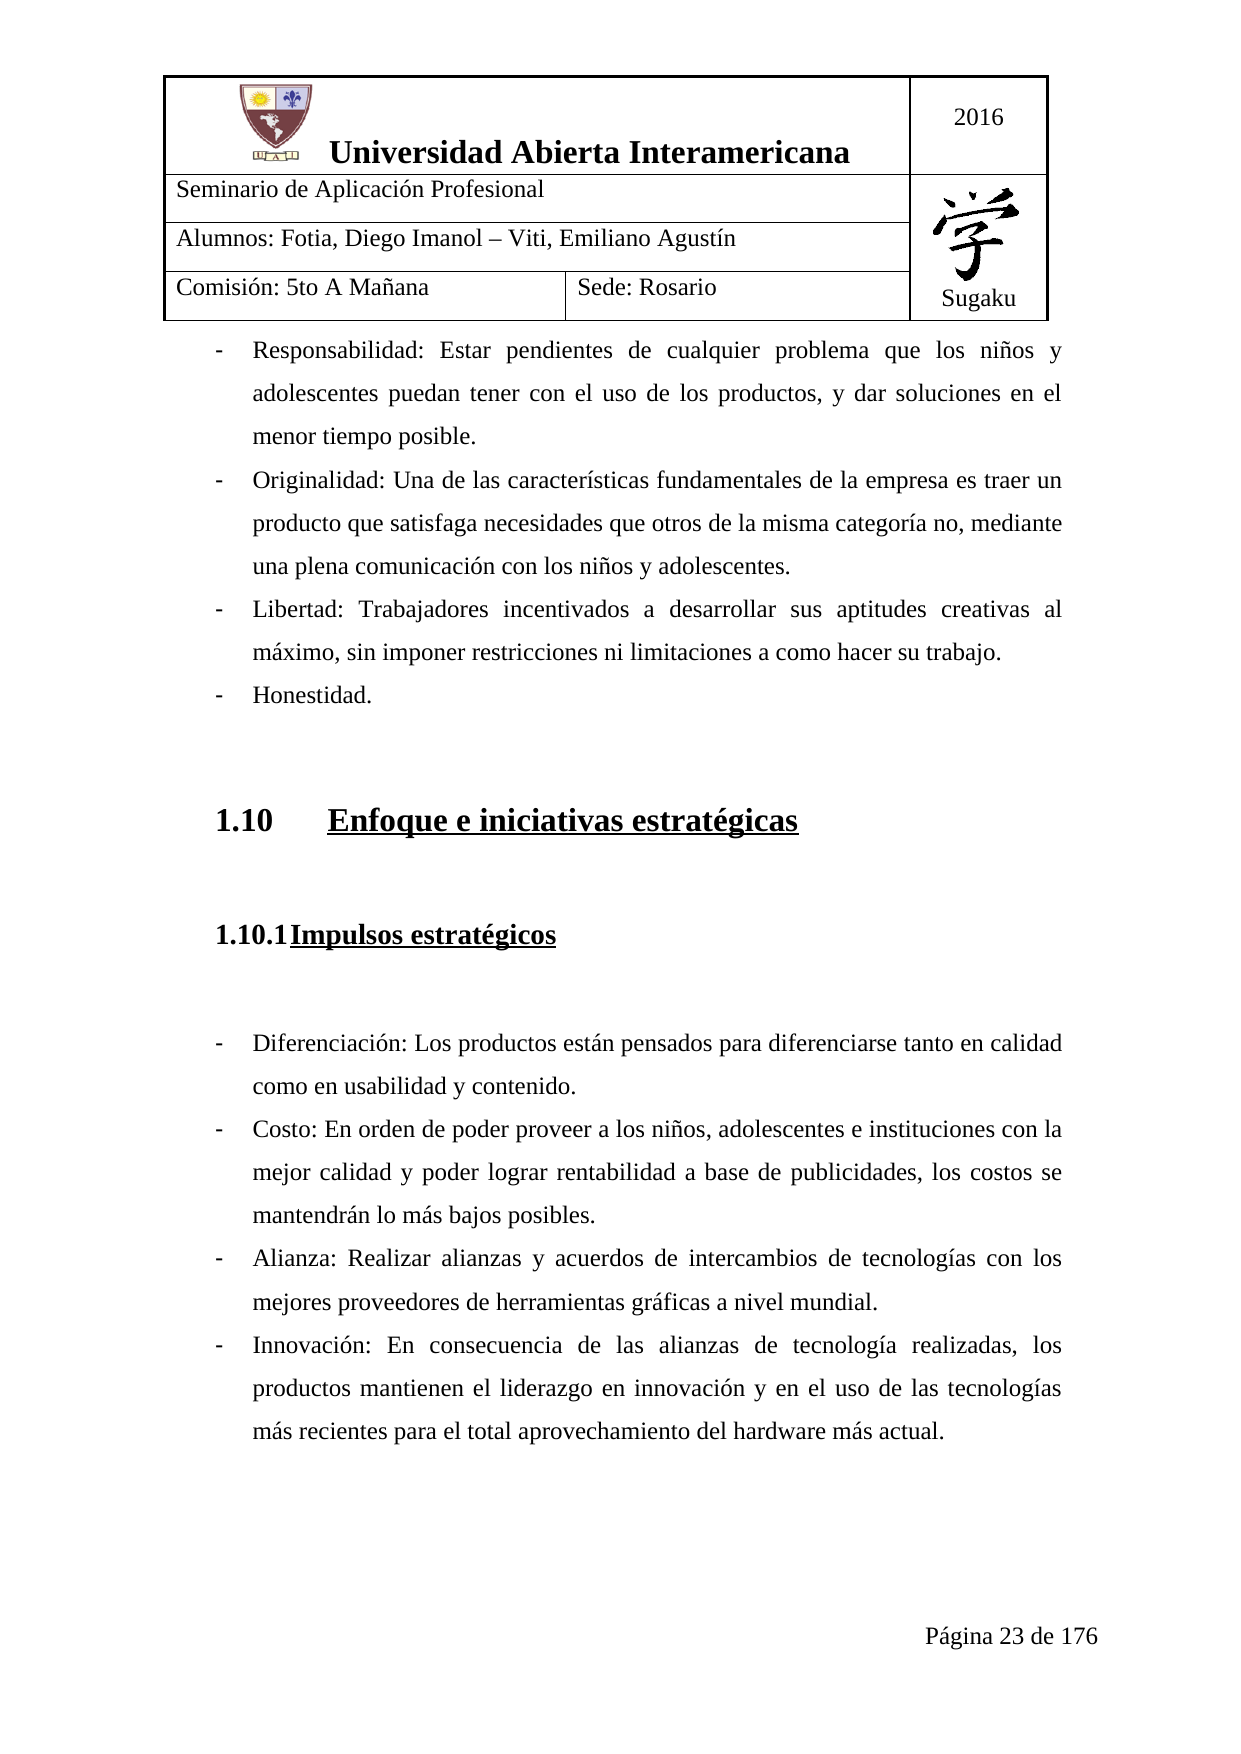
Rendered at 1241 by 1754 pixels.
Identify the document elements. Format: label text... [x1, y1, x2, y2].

list Responsabilidad: Estar pendientes de cualquier problema que los niños y adolescentes puedan tener con el uso de los productos, y dar soluciones en el menor tiempo posible. [215, 148, 1063, 450]
list Originalidad: Una de las características fundamentales de la empresa es traer un producto que satisfaga necesidades que otros de la misma categoría no, mediante una plena comunicación con los niños y adolescentes. [215, 464, 1063, 580]
picture [223, 78, 329, 164]
list Diferenciación: Los productos están pensados para diferenciarse tanto en calidad como en usabilidad y contenido. [215, 1027, 1063, 1099]
list Honestidad. [215, 680, 1063, 709]
subtitle Enfoque e iniciativas estratégicas [215, 800, 1063, 838]
list Alianza: Realizar alianzas y acuerdos de intercambios de tecnologías con los mejores proveedores de herramientas gráficas a nivel mundial. [215, 1243, 1063, 1315]
list Libertad: Trabajadores incentivados a desarrollar sus aptitudes creativas al máximo, sin imponer restricciones ni limitaciones a como hacer su trabajo. [215, 594, 1063, 666]
list Innovación: En consecuencia de las alianzas de tecnología realizadas, los productos mantienen el liderazgo en innovación y en el uso de las tecnologías más recientes para el total aprovechamiento del hardware más actual. [215, 1330, 1063, 1445]
picture [927, 181, 1030, 284]
subtitle Impulsos estratégicos [215, 917, 1063, 951]
list Costo: En orden de poder proveer a los niños, adolescentes e instituciones con la mejor calidad y poder lograr rentabilidad a base de publicidades, los costos se mantendrán lo más bajos posibles. [215, 1114, 1063, 1229]
